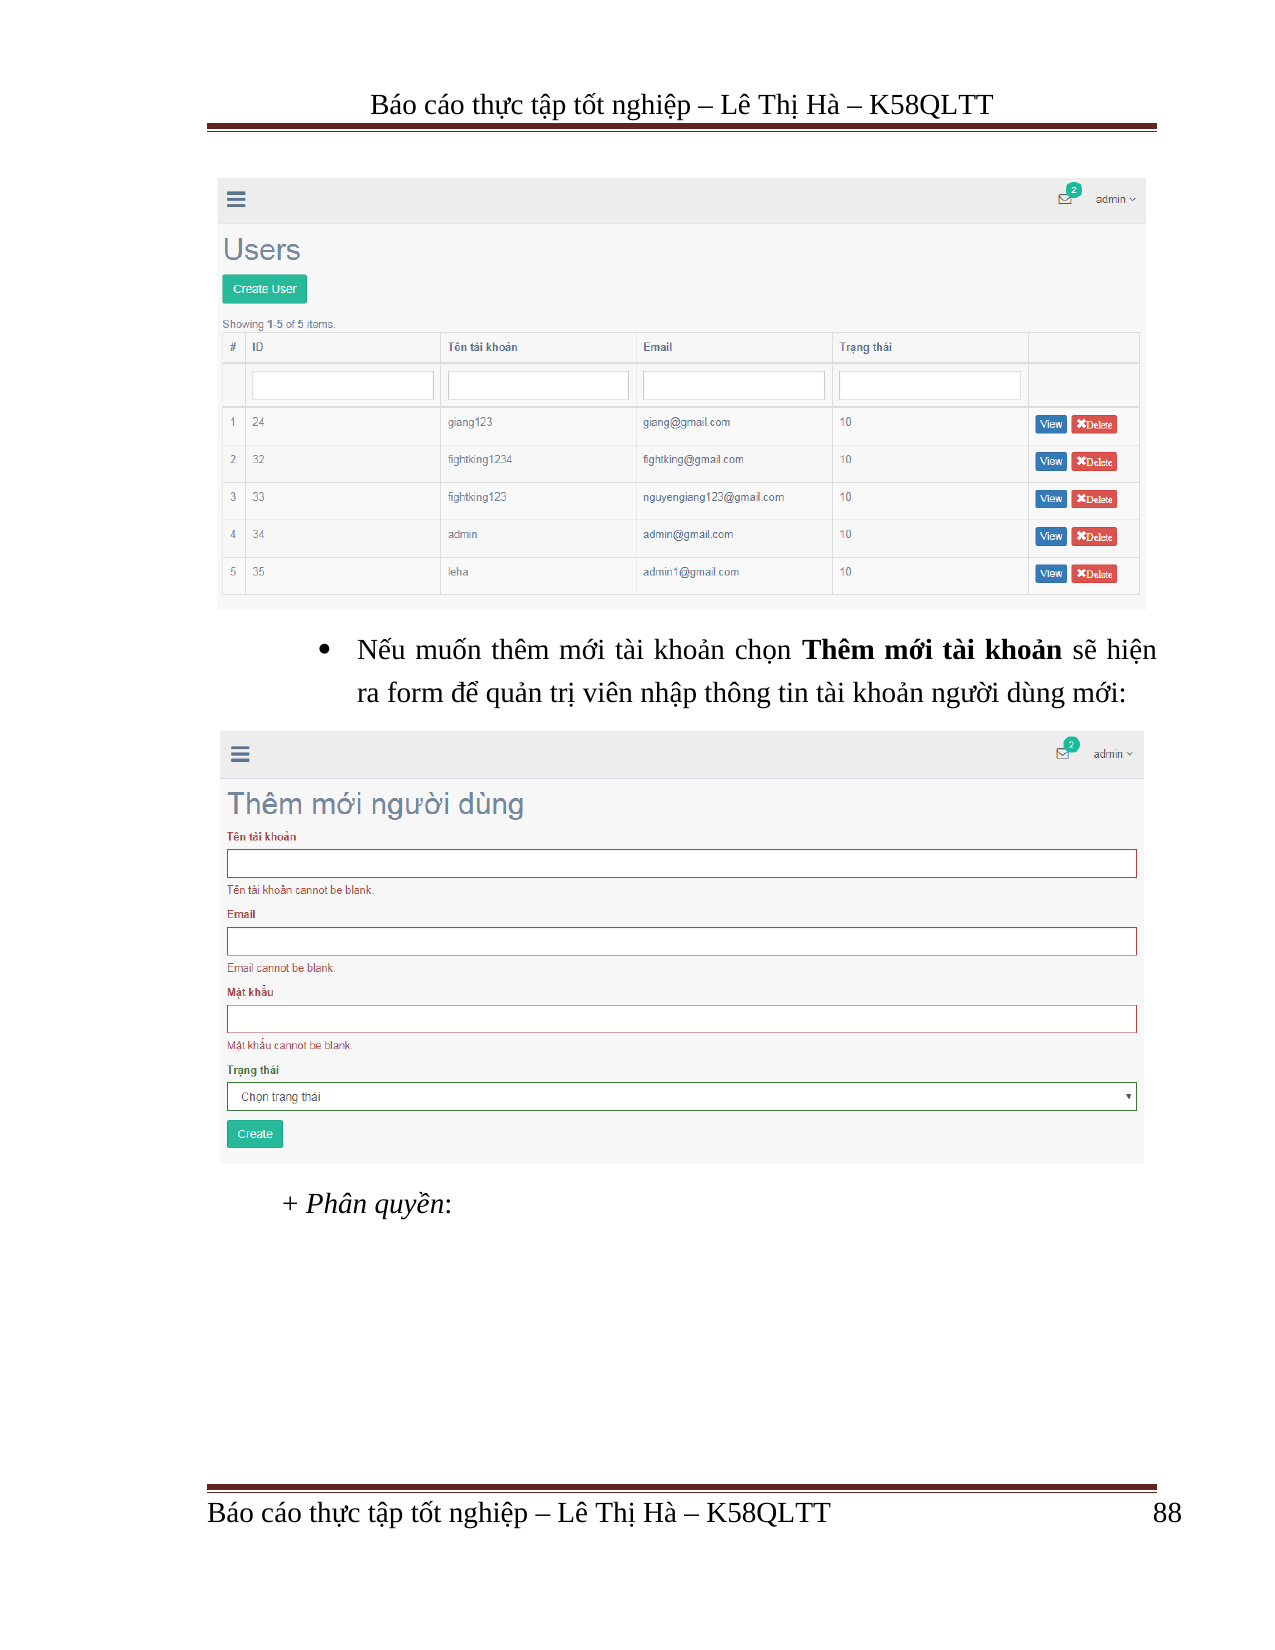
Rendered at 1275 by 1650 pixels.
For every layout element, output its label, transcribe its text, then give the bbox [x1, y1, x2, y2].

picture [217, 178, 1147, 610]
picture [219, 731, 1144, 1164]
list Nếu muốn thêm mới tài khoản chọn Thêm mới tài khoản sẽ hiện ra form để quản trị viên nhập thông tin tài khoản người dùng mới: [319, 632, 1157, 709]
list + Phân quyền: [282, 1187, 1157, 1220]
